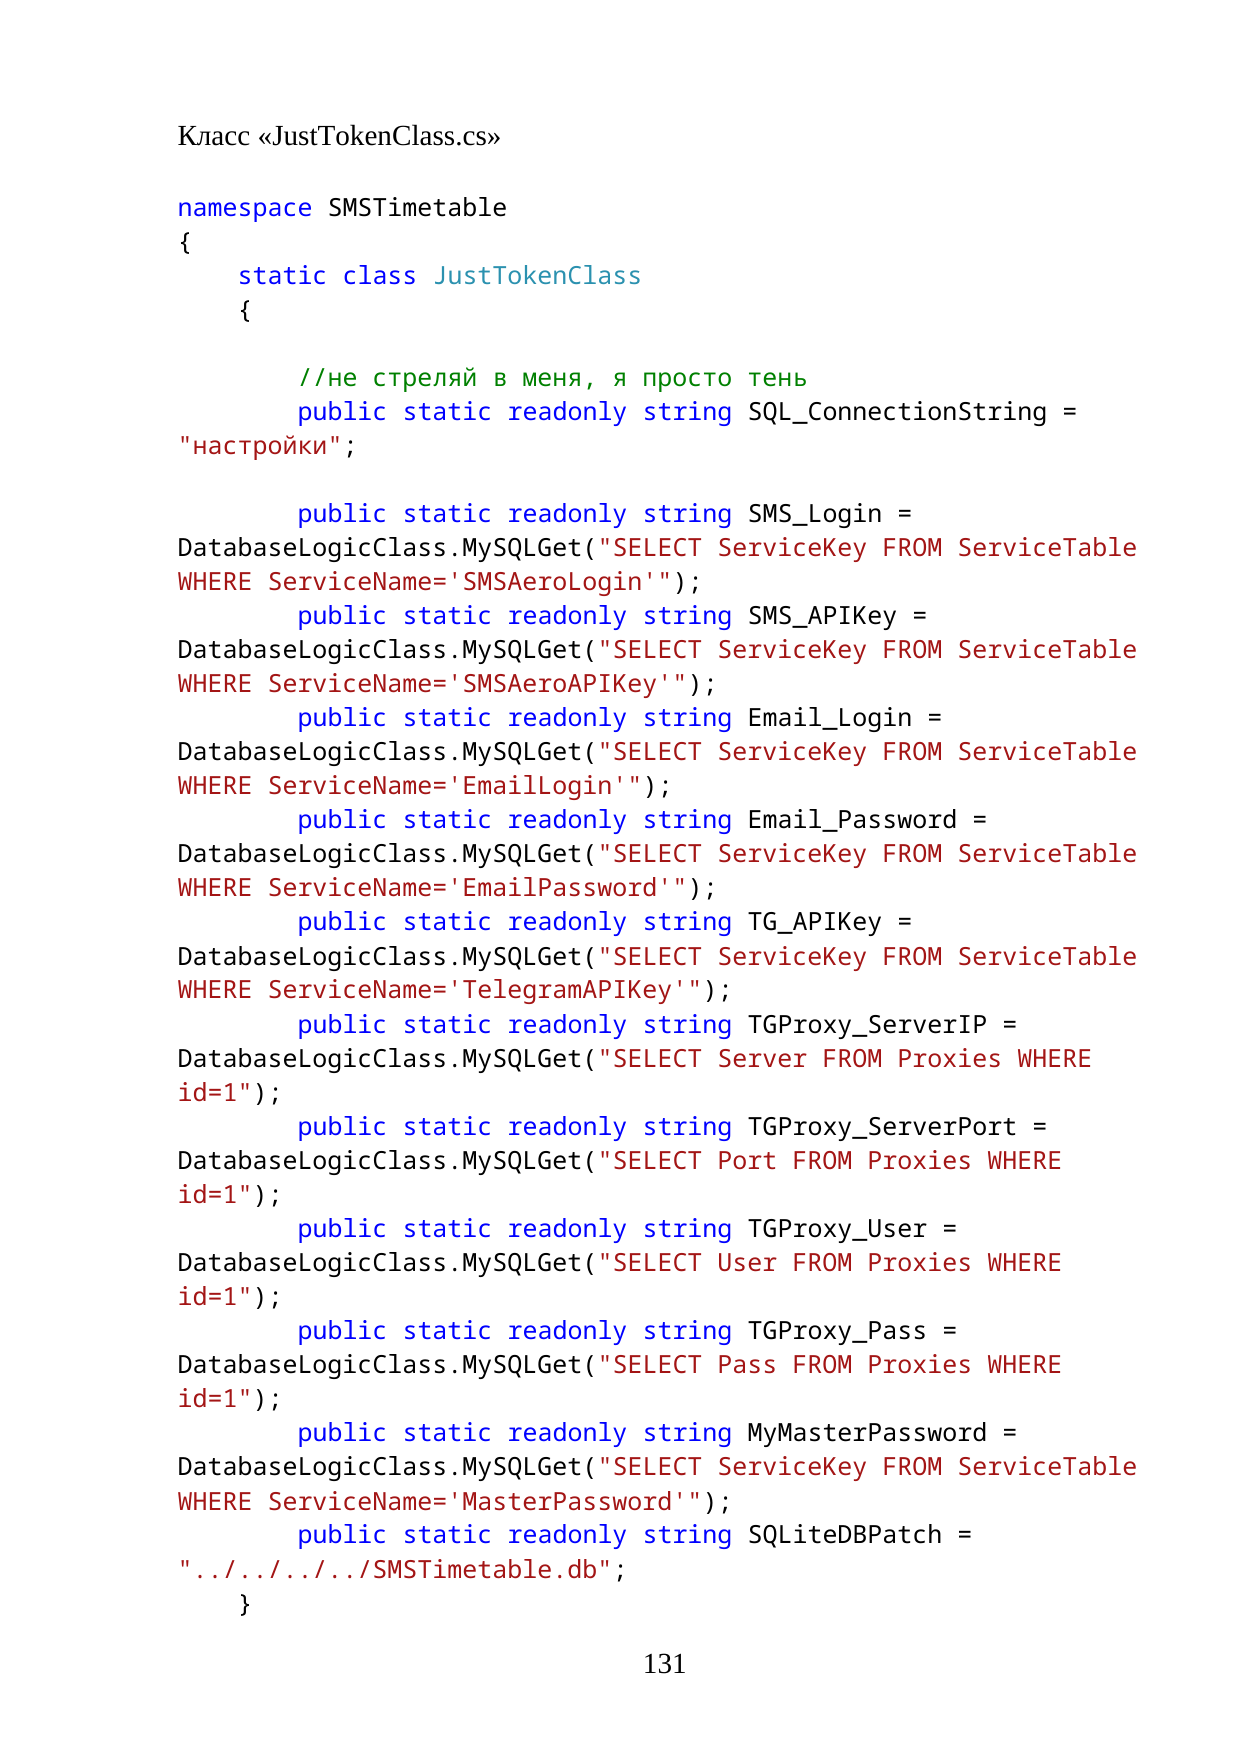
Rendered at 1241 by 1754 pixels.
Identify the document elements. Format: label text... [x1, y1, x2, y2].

text static class JustTokenClass [177, 257, 1152, 291]
text public static readonly string SMS_Login = DatabaseLogicClass.MySQLGet("SELECT ServiceKey FROM ServiceTable WHERE ServiceName='SMSAeroLogin'"); [177, 495, 1152, 597]
text public static readonly string SQLiteDBPatch = "../../../../SMSTimetable.db"; [177, 1517, 1152, 1585]
text public static readonly string TGProxy_User = DatabaseLogicClass.MySQLGet("SELECT User FROM Proxies WHERE id=1"); [177, 1211, 1152, 1313]
text public static readonly string MyMasterPassword = DatabaseLogicClass.MySQLGet("SELECT ServiceKey FROM ServiceTable WHERE ServiceName='MasterPassword'"); [177, 1415, 1152, 1517]
text //не стреляй в меня, я просто тень [177, 359, 1152, 394]
text public static readonly string TG_APIKey = DatabaseLogicClass.MySQLGet("SELECT ServiceKey FROM ServiceTable WHERE ServiceName='TelegramAPIKey'"); [177, 904, 1152, 1006]
text public static readonly string TGProxy_ServerIP = DatabaseLogicClass.MySQLGet("SELECT Server FROM Proxies WHERE id=1"); [177, 1006, 1152, 1108]
text public static readonly string SQL_ConnectionString = "настройки"; [177, 394, 1152, 462]
text Класс «JustTokenClass.cs» [177, 118, 1152, 152]
text } [177, 1585, 1152, 1619]
text public static readonly string Email_Login = DatabaseLogicClass.MySQLGet("SELECT ServiceKey FROM ServiceTable WHERE ServiceName='EmailLogin'"); [177, 700, 1152, 802]
text public static readonly string TGProxy_ServerPort = DatabaseLogicClass.MySQLGet("SELECT Port FROM Proxies WHERE id=1"); [177, 1108, 1152, 1211]
text namespace SMSTimetable [177, 189, 1152, 223]
text { [177, 291, 1152, 326]
text public static readonly string TGProxy_Pass = DatabaseLogicClass.MySQLGet("SELECT Pass FROM Proxies WHERE id=1"); [177, 1313, 1152, 1415]
text { [177, 223, 1152, 257]
text public static readonly string Email_Password = DatabaseLogicClass.MySQLGet("SELECT ServiceKey FROM ServiceTable WHERE ServiceName='EmailPassword'"); [177, 802, 1152, 904]
text public static readonly string SMS_APIKey = DatabaseLogicClass.MySQLGet("SELECT ServiceKey FROM ServiceTable WHERE ServiceName='SMSAeroAPIKey'"); [177, 597, 1152, 700]
